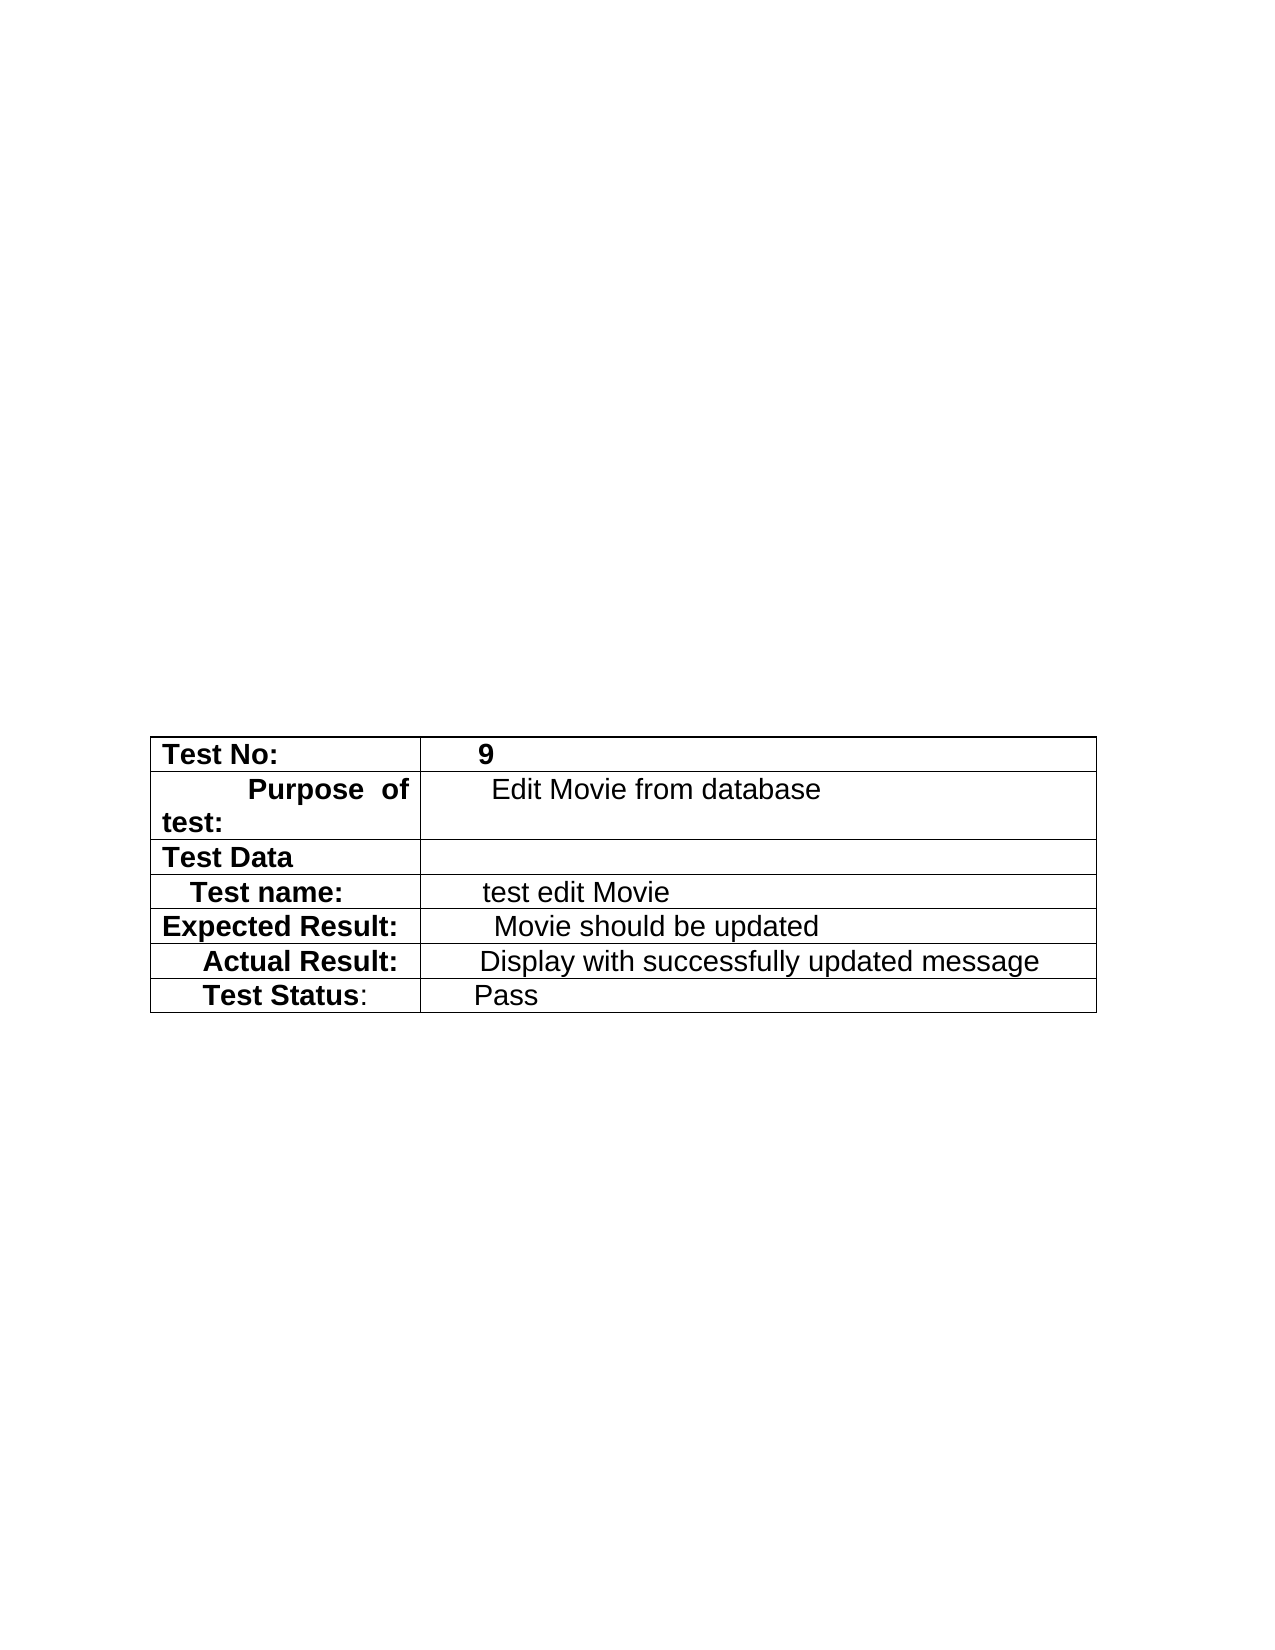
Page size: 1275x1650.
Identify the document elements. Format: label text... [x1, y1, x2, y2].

table_cell test edit Movie [421, 875, 1096, 908]
table_cell Purpose of test: [151, 772, 420, 839]
table_cell Test Status: [151, 979, 420, 1012]
table_cell Actual Result: [151, 944, 420, 977]
table_header 9 [421, 738, 1096, 771]
table_cell Test Data [151, 840, 420, 874]
table_cell Test name: [151, 875, 420, 908]
table_header Test No: [151, 738, 420, 771]
table_cell Expected Result: [151, 909, 420, 943]
table_cell Display with successfully updated message [421, 944, 1096, 977]
table_cell Edit Movie from database [421, 772, 1096, 839]
table_cell [421, 840, 1096, 874]
table_cell Pass [421, 979, 1096, 1012]
table_cell Movie should be updated [421, 909, 1096, 943]
